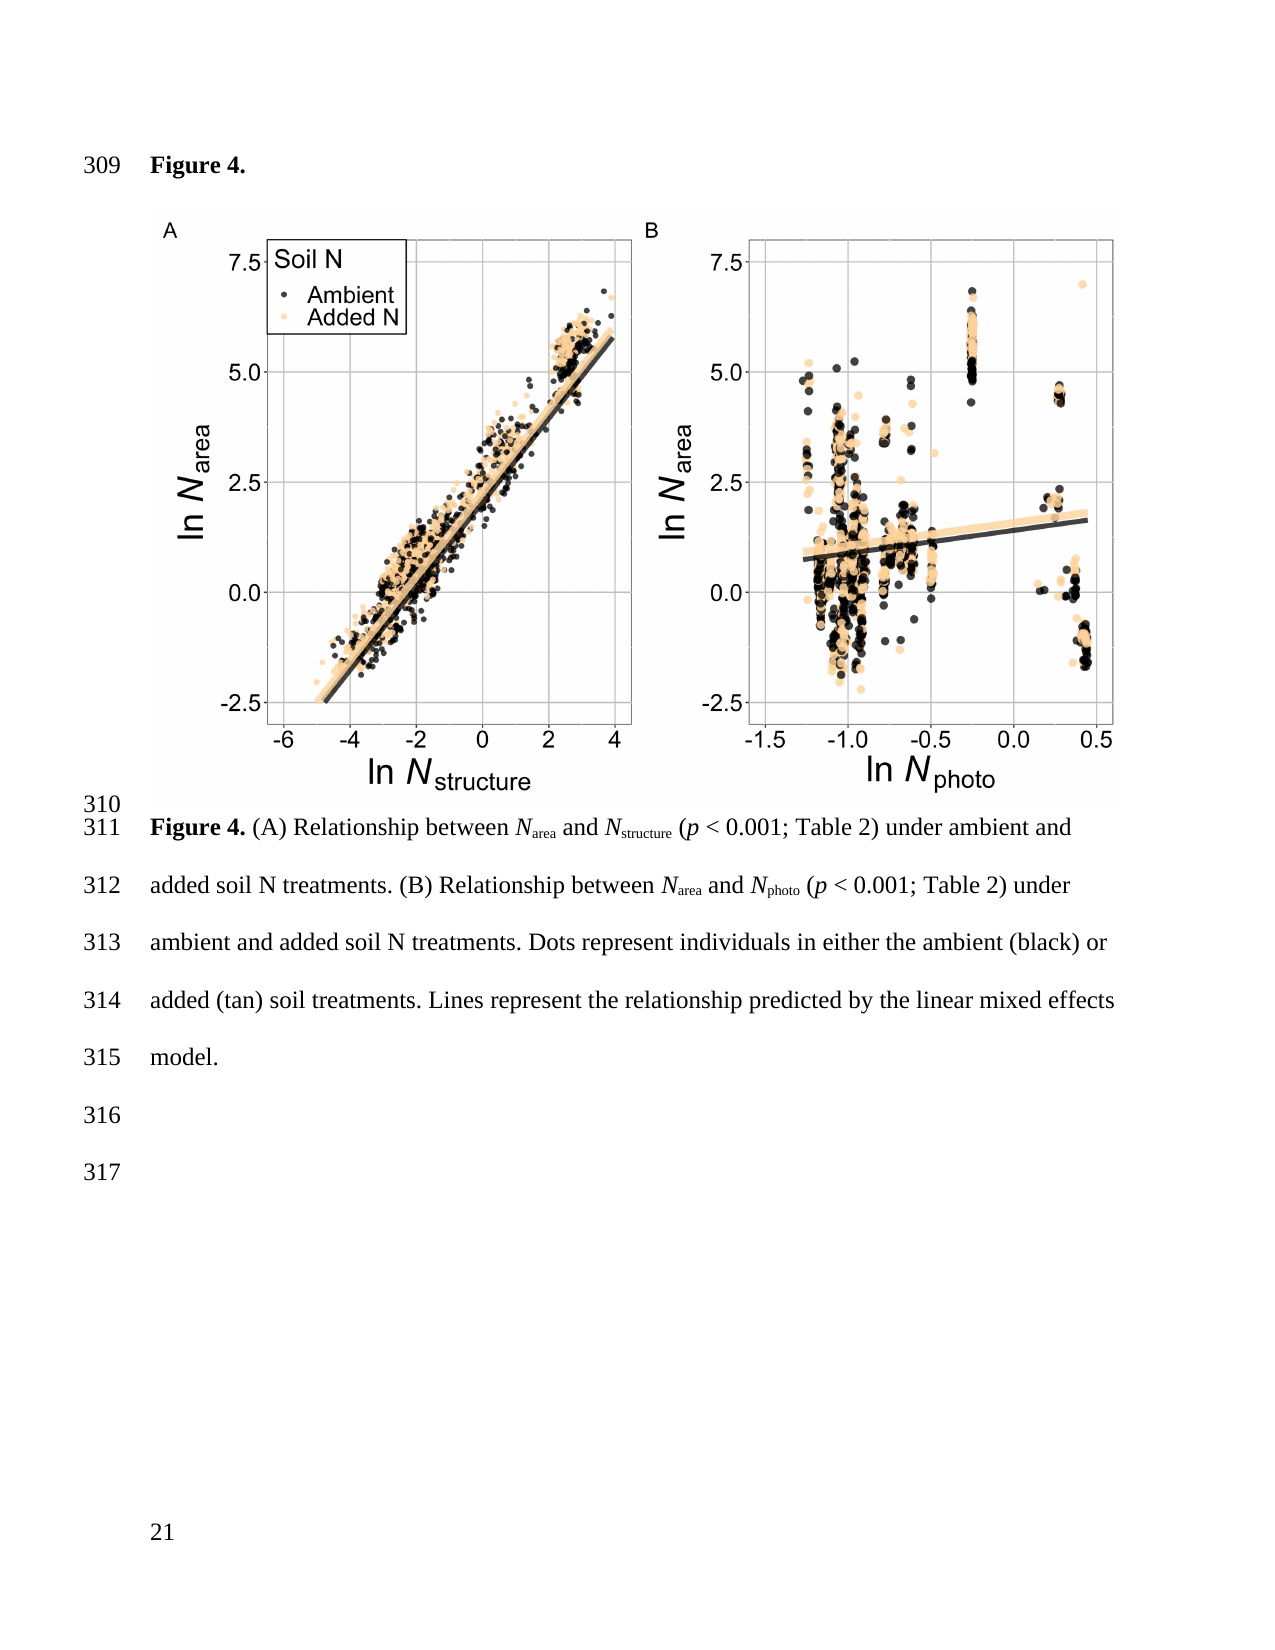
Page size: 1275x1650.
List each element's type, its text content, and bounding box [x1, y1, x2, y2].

picture [150, 207, 1125, 813]
text Figure 4. [150, 150, 1125, 179]
text Figure 4. (A) Relationship between Narea and Nstructure (p < 0.001; Table 2) under ambient and added soil N treatments. (B) Relationship between Narea and Nphoto (p < 0.001; Table 2) under ambient and added soil N treatments. Dots represent individuals in either the ambient (black) or added (tan) soil treatments. Lines represent the relationship predicted by the linear mixed effects model. [150, 813, 1125, 1071]
